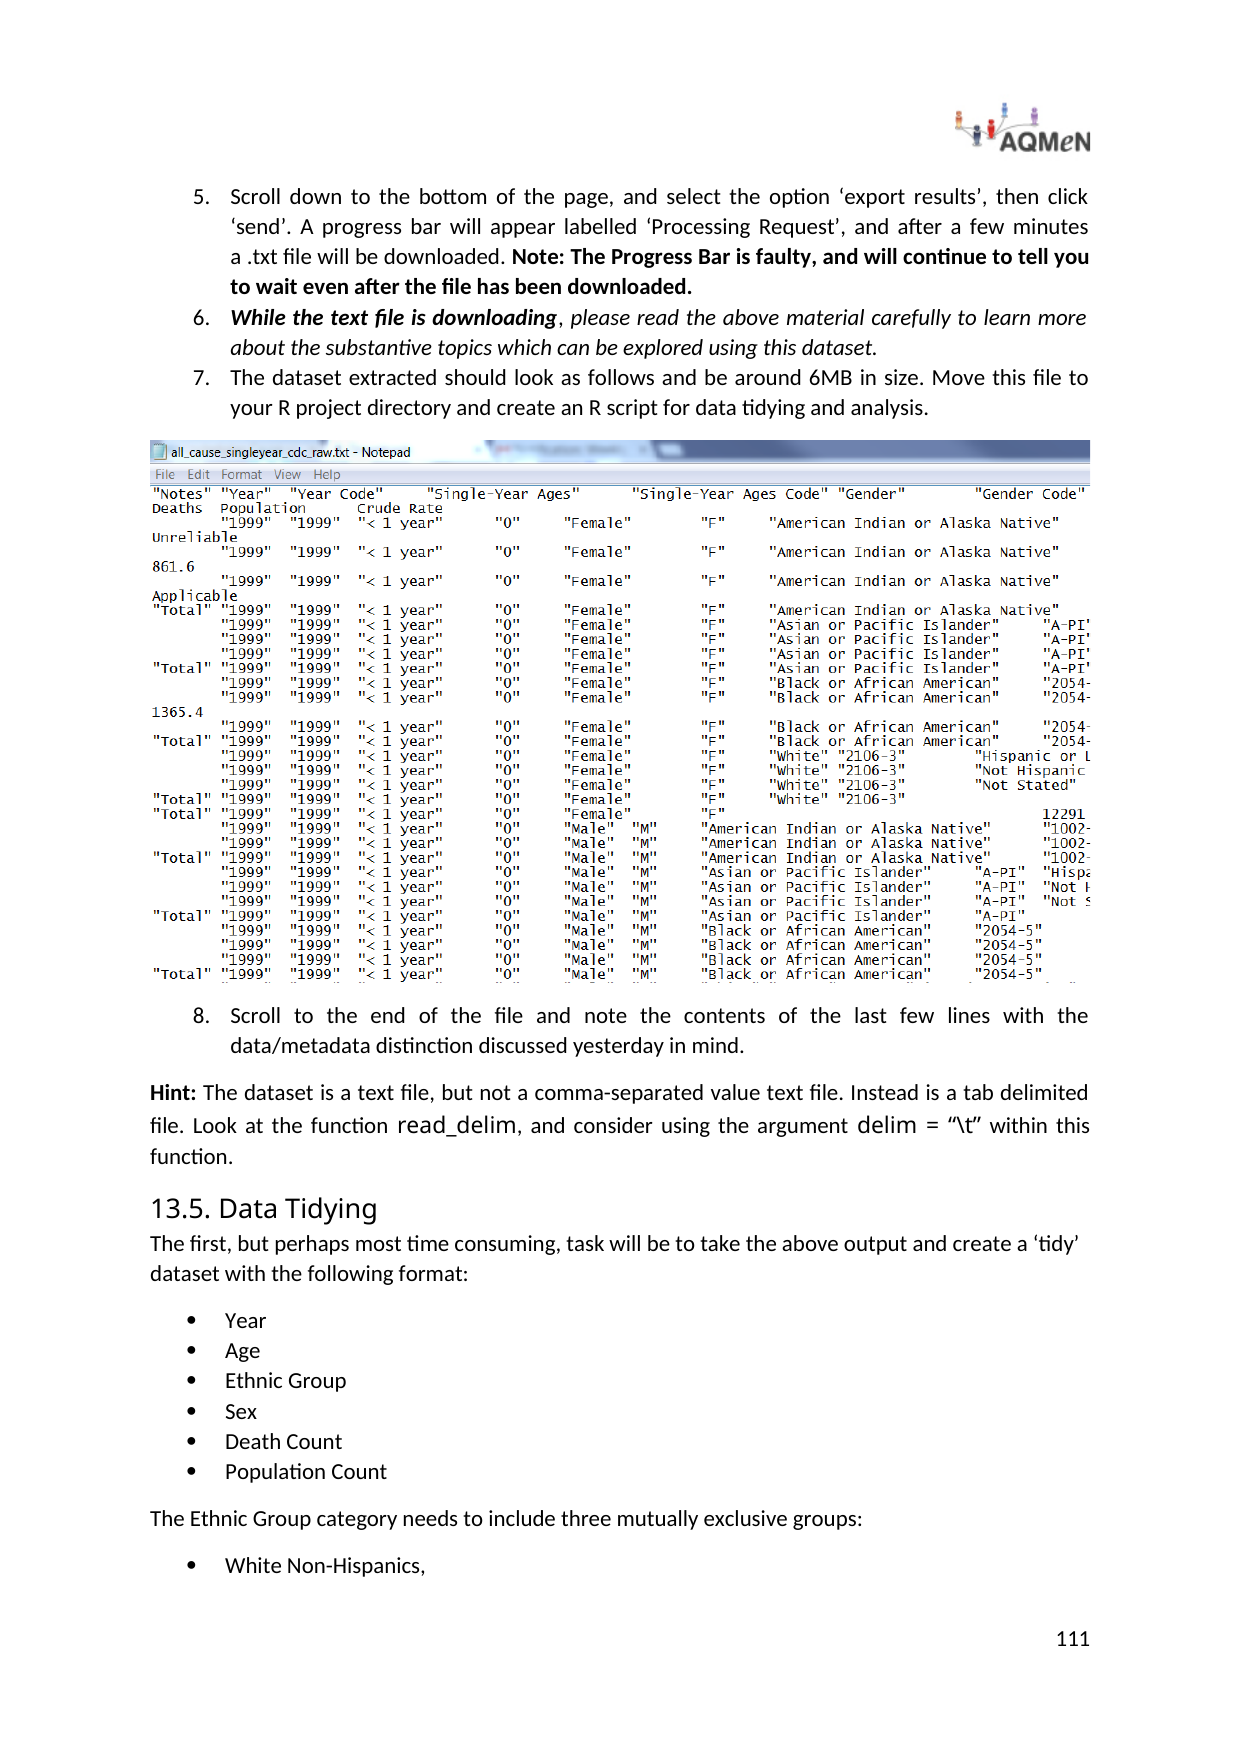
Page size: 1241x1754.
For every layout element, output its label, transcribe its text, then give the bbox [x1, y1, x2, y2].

picture [150, 440, 1091, 983]
picture [955, 73, 1091, 182]
list Sex [187, 1397, 1090, 1425]
list The dataset extracted should look as follows and be around 6MB in size. Move this file to your R project directory and create an R script for data tidying and analysis. [193, 363, 1090, 421]
list Scroll to the end of the file and note the contents of the last few lines with the data/metadata distinction discussed yesterday in mind. [193, 1001, 1090, 1059]
list Scroll down to the bottom of the page, and select the option ‘export results’, then click ‘send’. A progress bar will appear labelled ‘Processing Request’, and after a few minutes a .txt file will be downloaded. Note: The Progress Bar is faulty, and will continue to tell you to wait even after the file has been downloaded. [193, 182, 1090, 300]
list White Non-Hispanics, [187, 1551, 1090, 1579]
list Year [187, 1306, 1090, 1334]
text Hint: The dataset is a text file, but not a comma-separated value text file. Instead is a tab delimited file. Look at the function read_delim, and consider using the argument delim = “\t” within this function. [150, 1078, 1090, 1170]
subtitle Data Tidying [150, 1189, 1090, 1226]
list Death Count [187, 1427, 1090, 1455]
text The first, but perhaps most time consuming, task will be to take the above output and create a ‘tidy’ dataset with the following format: [150, 1229, 1090, 1287]
list While the text file is downloading, please read the above material carefully to learn more about the substantive topics which can be explored using this dataset. [193, 303, 1090, 361]
list Ethnic Group [187, 1367, 1090, 1394]
text The Ethnic Group category needs to include three mutually exclusive groups: [150, 1504, 1090, 1532]
list Age [187, 1336, 1090, 1364]
list Population Count [187, 1457, 1090, 1485]
